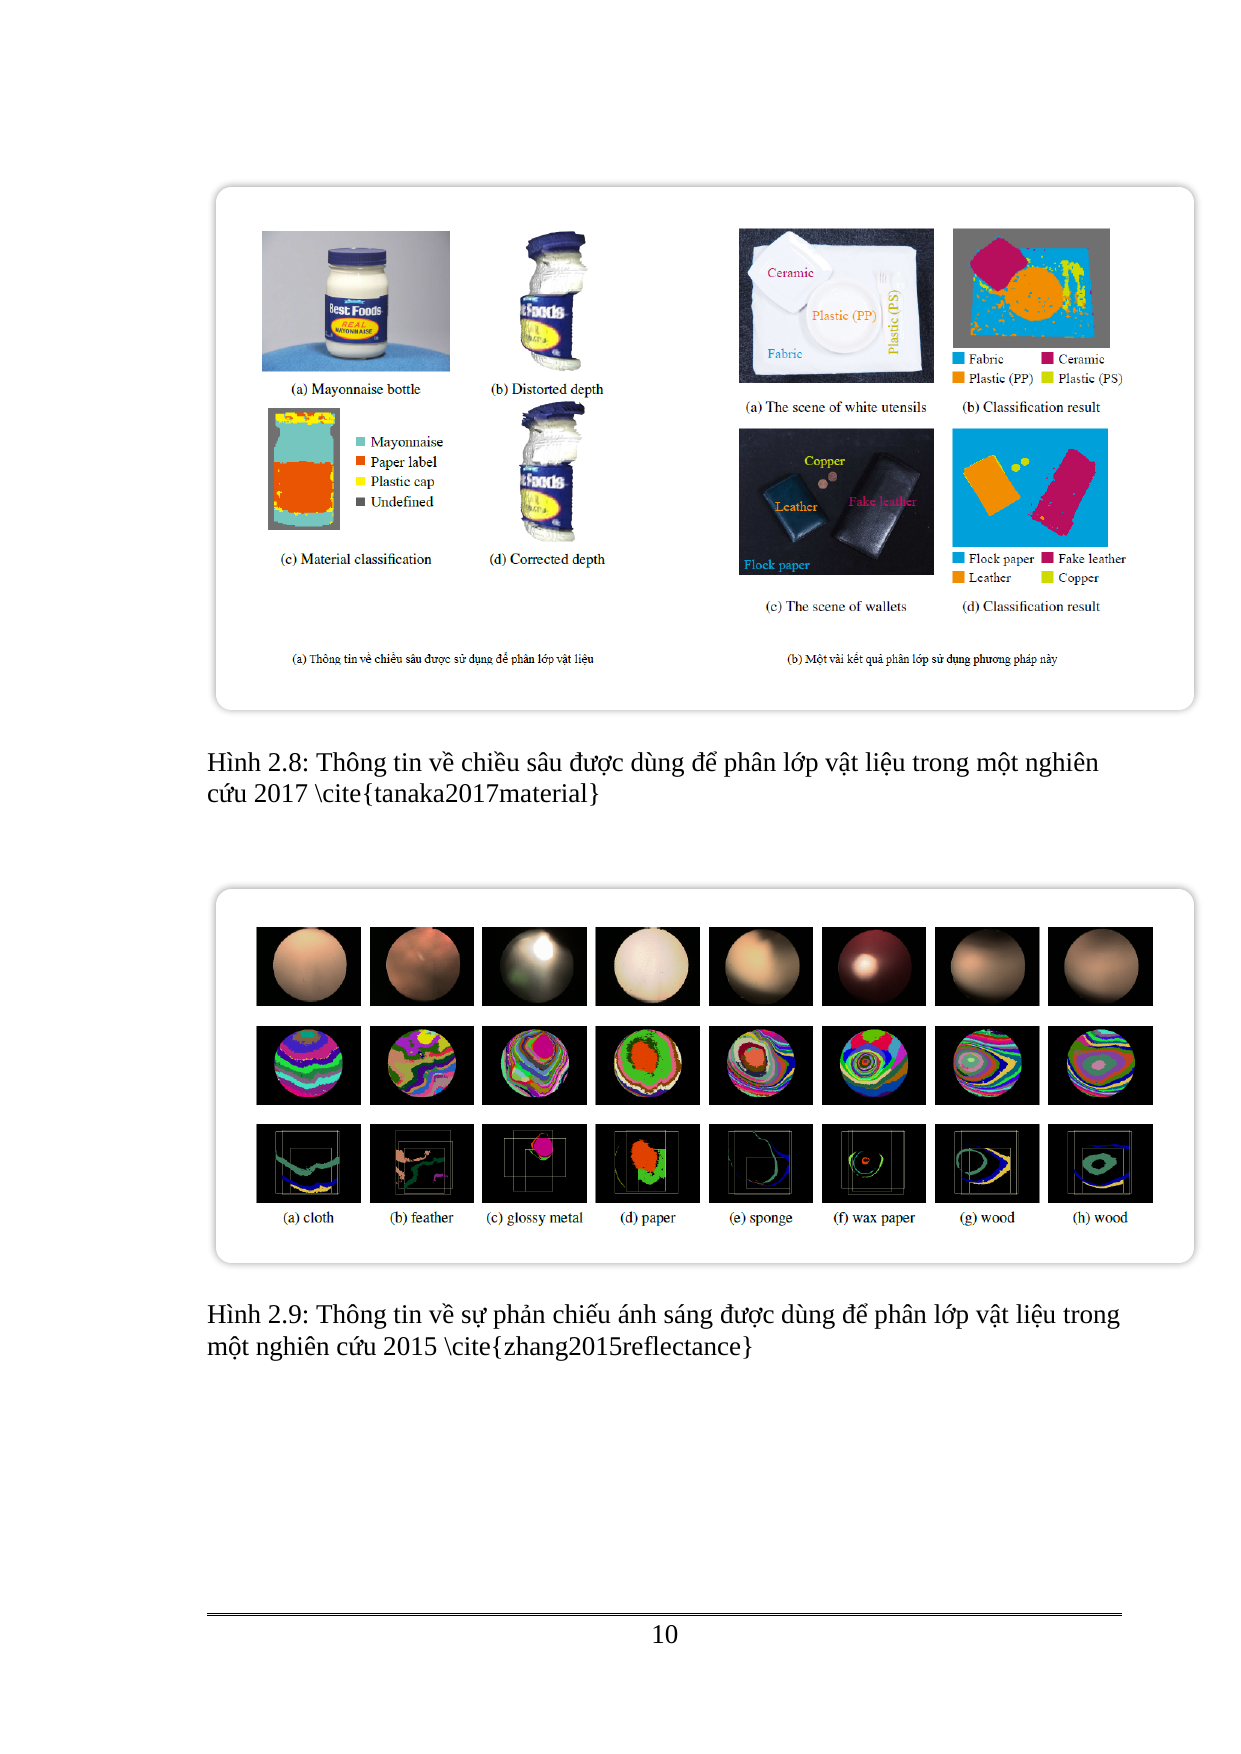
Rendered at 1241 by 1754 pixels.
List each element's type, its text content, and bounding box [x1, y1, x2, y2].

picture [247, 218, 1163, 679]
picture [247, 921, 1163, 1232]
